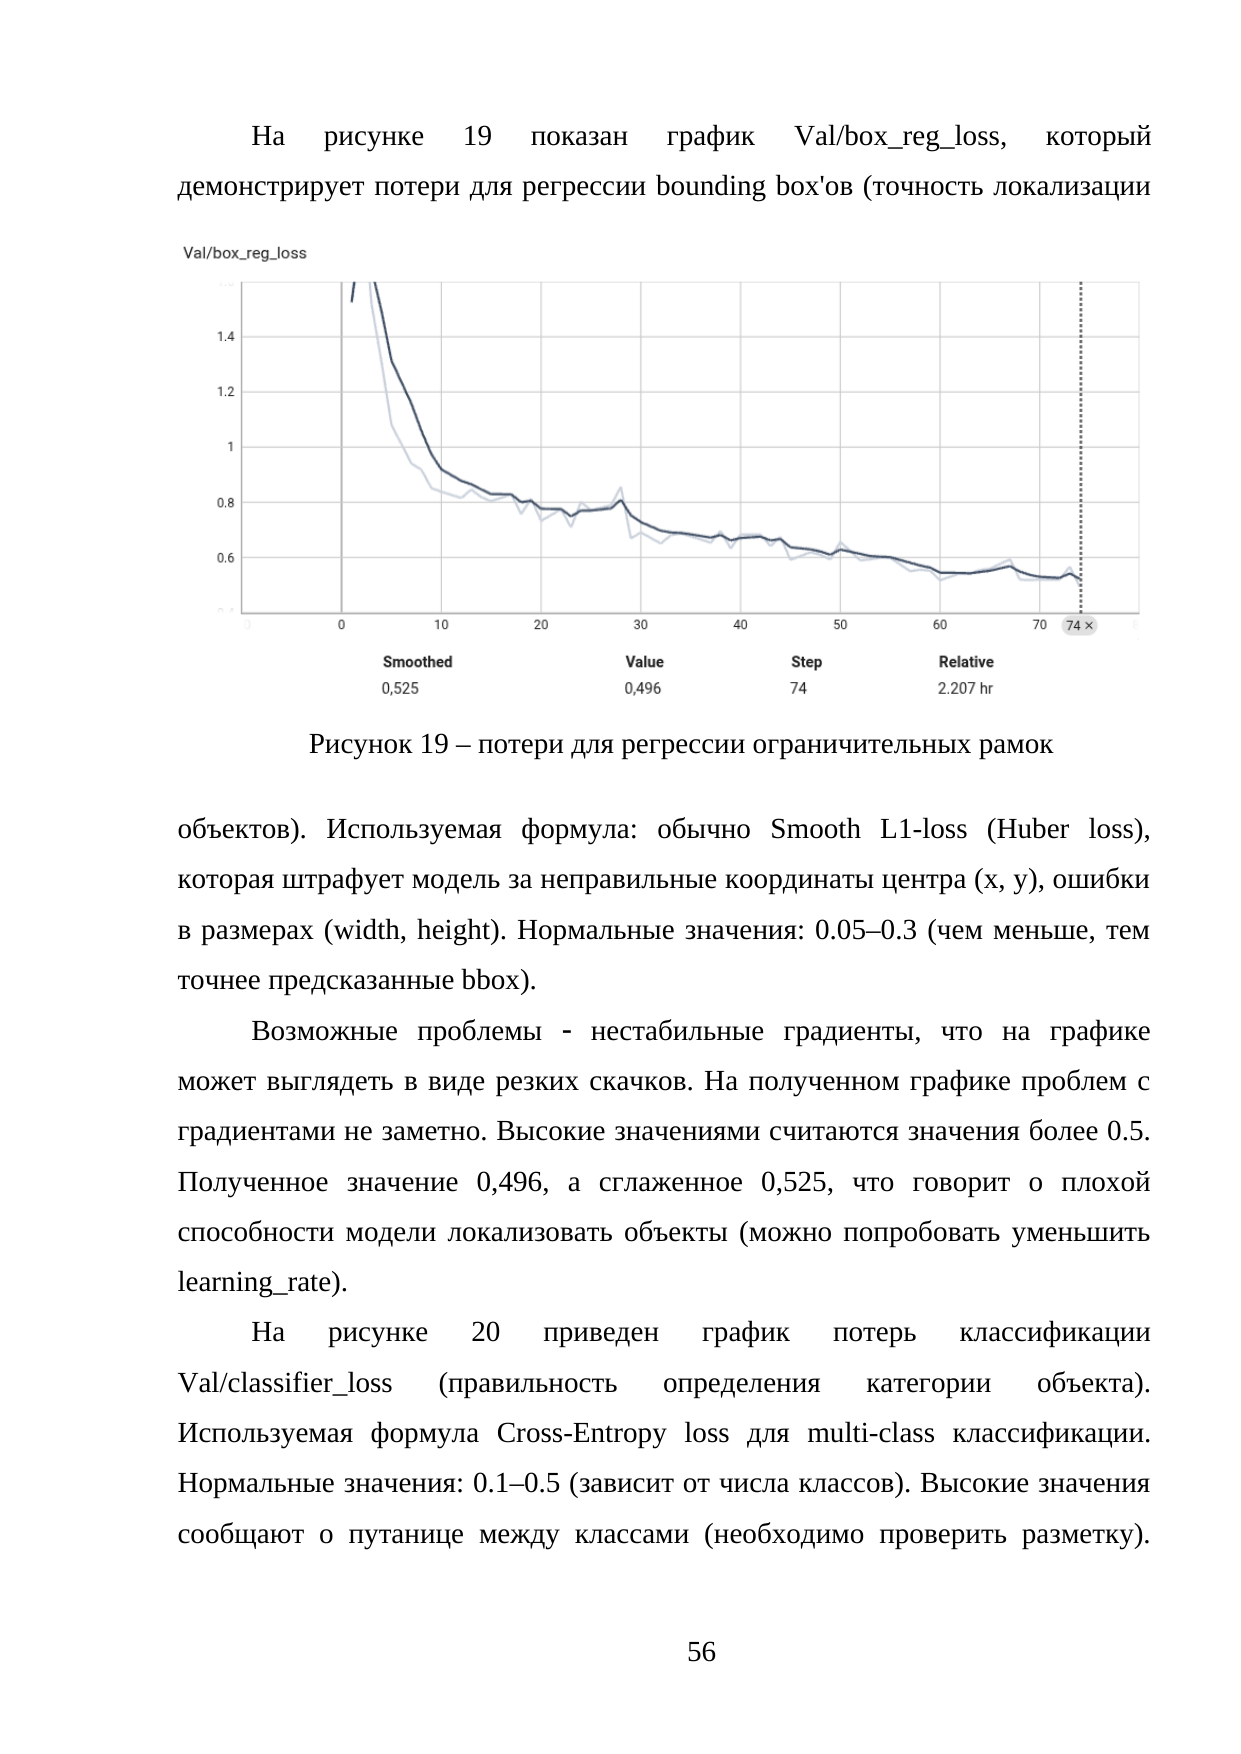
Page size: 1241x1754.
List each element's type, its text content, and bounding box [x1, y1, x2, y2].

picture [172, 234, 1143, 712]
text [177, 1314, 1152, 1549]
text Возможные проблемы нестабильные градиенты, что на графике может выглядеть в виде резких скачков. На полученном графике проблем с градиентами не заметно. Высокие значениями считаются значения более 0.5. Полученное значение 0,496, а сглаженное 0,525, что говорит о плохой способности модели локализовать объекты (можно попробовать уменьшить learning_rate). [177, 1013, 1152, 1298]
